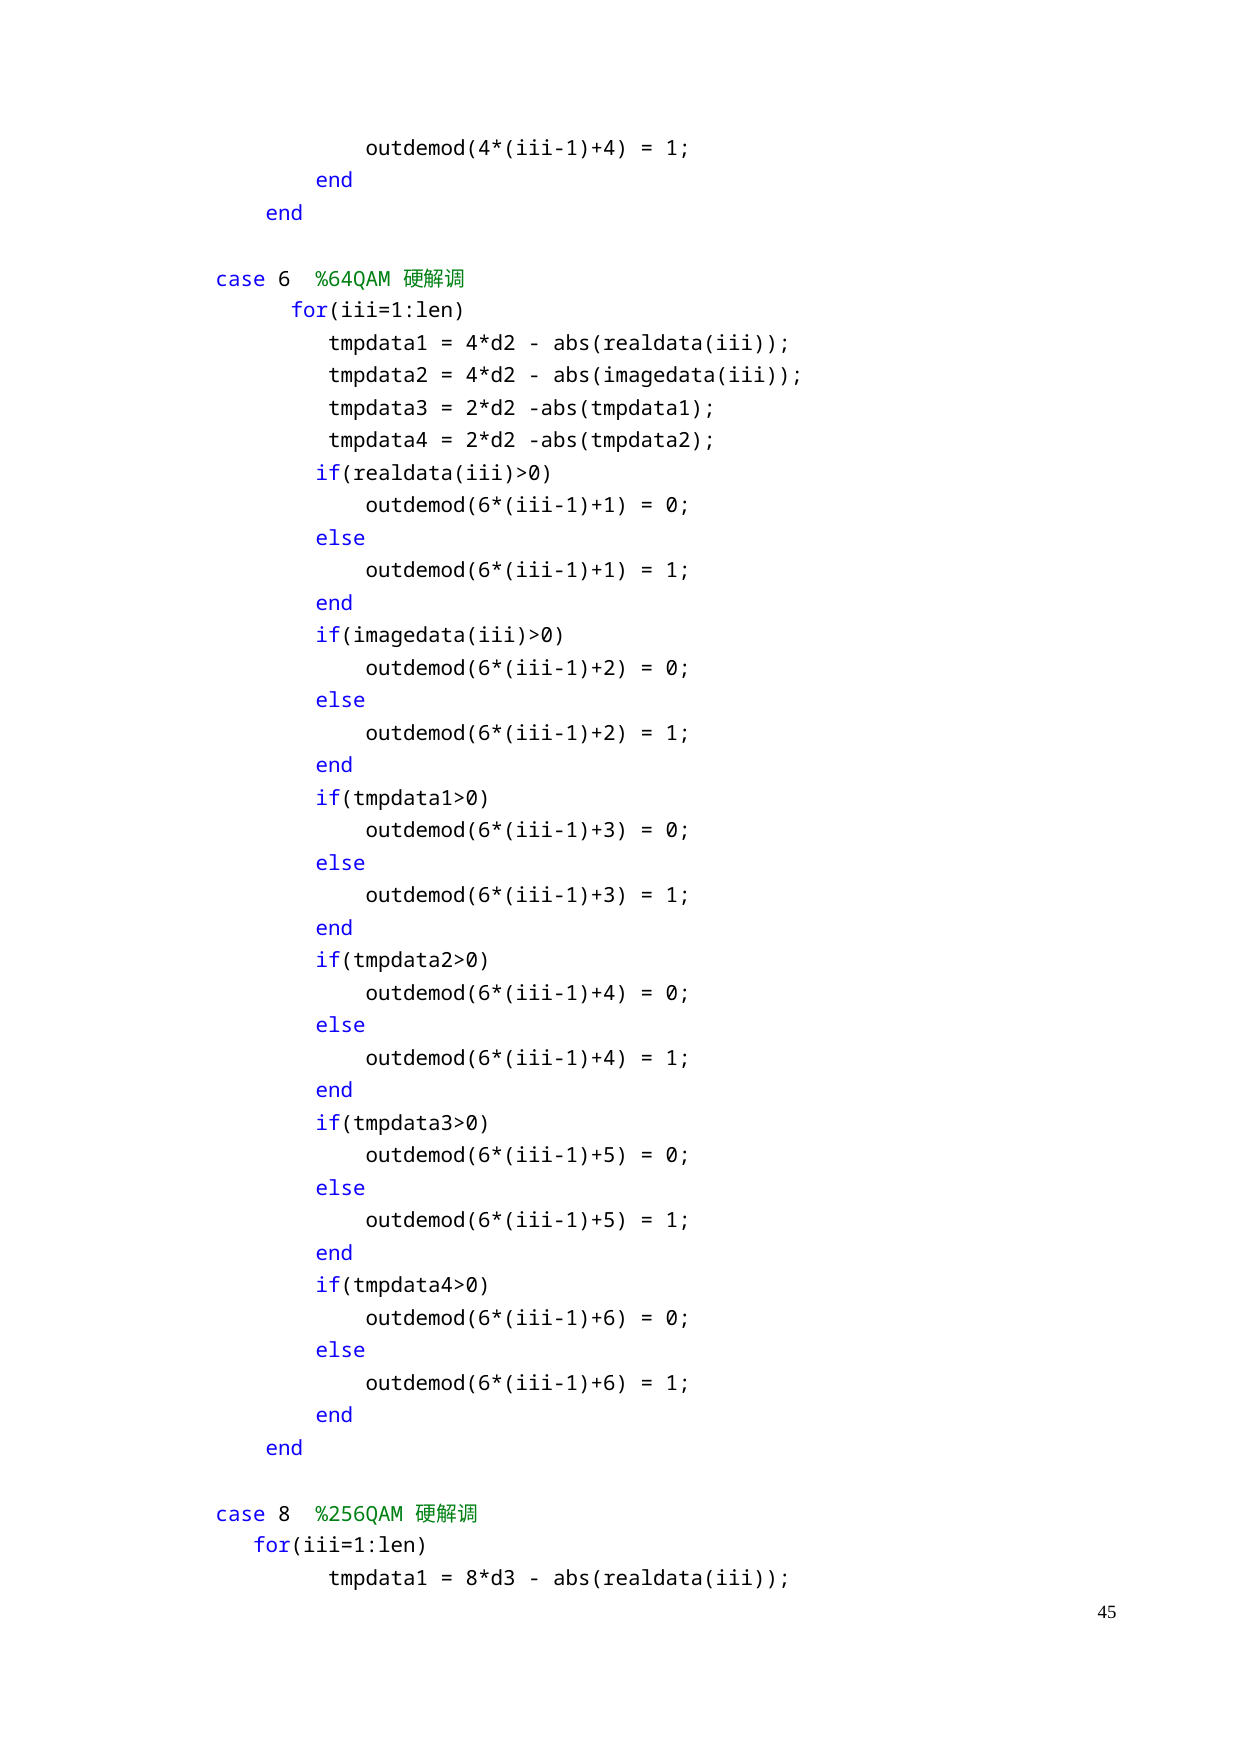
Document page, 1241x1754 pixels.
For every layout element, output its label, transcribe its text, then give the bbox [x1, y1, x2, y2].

text end [165, 1431, 1116, 1464]
text if(tmpdata2>0) [165, 944, 1116, 976]
text else [165, 521, 1116, 554]
text case 6 %64QAM 硬解调 [165, 261, 1116, 294]
text outdemod(6*(iii-1)+2) = 1; [165, 716, 1116, 749]
text end [165, 749, 1116, 781]
text end [165, 911, 1116, 944]
text outdemod(6*(iii-1)+3) = 1; [165, 879, 1116, 911]
text outdemod(6*(iii-1)+2) = 0; [165, 651, 1116, 684]
text outdemod(6*(iii-1)+1) = 0; [165, 489, 1116, 521]
text outdemod(6*(iii-1)+5) = 1; [165, 1204, 1116, 1236]
text tmpdata1 = 4*d2 - abs(realdata(iii)); [165, 326, 1116, 359]
text else [165, 1171, 1116, 1204]
text end [165, 586, 1116, 619]
text else [165, 1009, 1116, 1041]
text outdemod(4*(iii-1)+4) = 1; [165, 131, 1116, 164]
text if(tmpdata3>0) [165, 1106, 1116, 1139]
text case 8 %256QAM 硬解调 [165, 1496, 1116, 1529]
text else [165, 846, 1116, 879]
text outdemod(6*(iii-1)+5) = 0; [165, 1139, 1116, 1171]
text end [165, 196, 1116, 229]
text tmpdata2 = 4*d2 - abs(imagedata(iii)); [165, 359, 1116, 391]
text outdemod(6*(iii-1)+1) = 1; [165, 554, 1116, 586]
text if(tmpdata4>0) [165, 1269, 1116, 1301]
text outdemod(6*(iii-1)+4) = 0; [165, 976, 1116, 1009]
text outdemod(6*(iii-1)+6) = 0; [165, 1301, 1116, 1334]
text tmpdata4 = 2*d2 -abs(tmpdata2); [165, 424, 1116, 456]
text if(realdata(iii)>0) [165, 456, 1116, 489]
text end [165, 1236, 1116, 1269]
text end [165, 1399, 1116, 1431]
text if(tmpdata1>0) [165, 781, 1116, 814]
text end [165, 1074, 1116, 1106]
text outdemod(6*(iii-1)+4) = 1; [165, 1041, 1116, 1074]
text else [165, 1334, 1116, 1366]
text outdemod(6*(iii-1)+6) = 1; [165, 1366, 1116, 1399]
text tmpdata3 = 2*d2 -abs(tmpdata1); [165, 391, 1116, 424]
text tmpdata1 = 8*d3 - abs(realdata(iii)); [165, 1561, 1116, 1594]
text if(imagedata(iii)>0) [165, 619, 1116, 651]
text outdemod(6*(iii-1)+3) = 0; [165, 814, 1116, 846]
text end [165, 164, 1116, 196]
text else [165, 684, 1116, 716]
text for(iii=1:len) [165, 1529, 1116, 1561]
text for(iii=1:len) [165, 294, 1116, 326]
